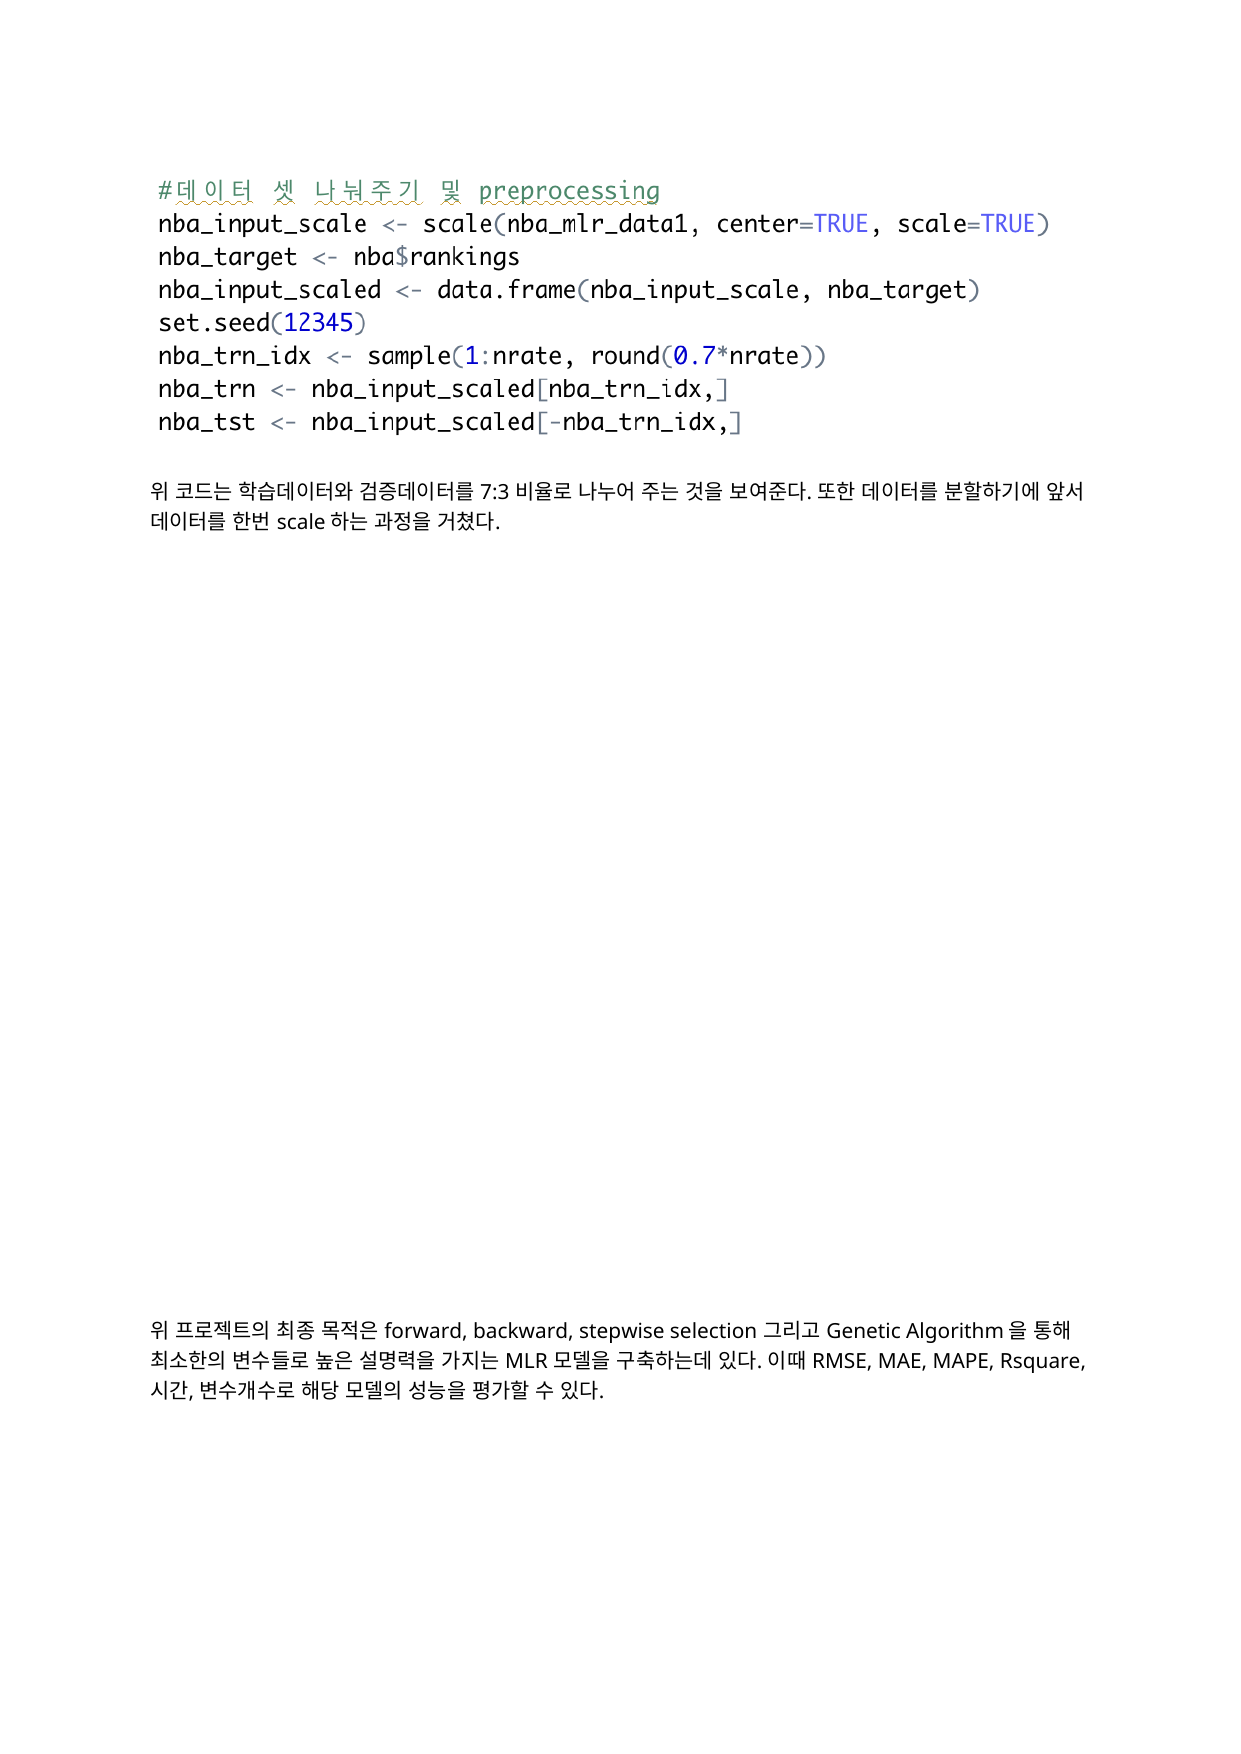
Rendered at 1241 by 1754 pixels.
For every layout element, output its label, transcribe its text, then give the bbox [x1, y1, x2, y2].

picture [150, 177, 1091, 447]
text 위 코드는 학습데이터와 검증데이터를 7:3 비율로 나누어 주는 것을 보여준다. 또한 데이터를 분할하기에 앞서 데이터를 한번 scale하는 과정을 거쳤다. [150, 475, 1090, 536]
text 위 프로젝트의 최종 목적은 forward, backward, stepwise selection 그리고 Genetic Algorithm을 통해 최소한의 변수들로 높은 설명력을 가지는 MLR 모델을 구축하는데 있다. 이때 RMSE, MAE, MAPE, Rsquare, 시간, 변수개수로 해당 모델의 성능을 평가할 수 있다. [150, 1314, 1090, 1405]
